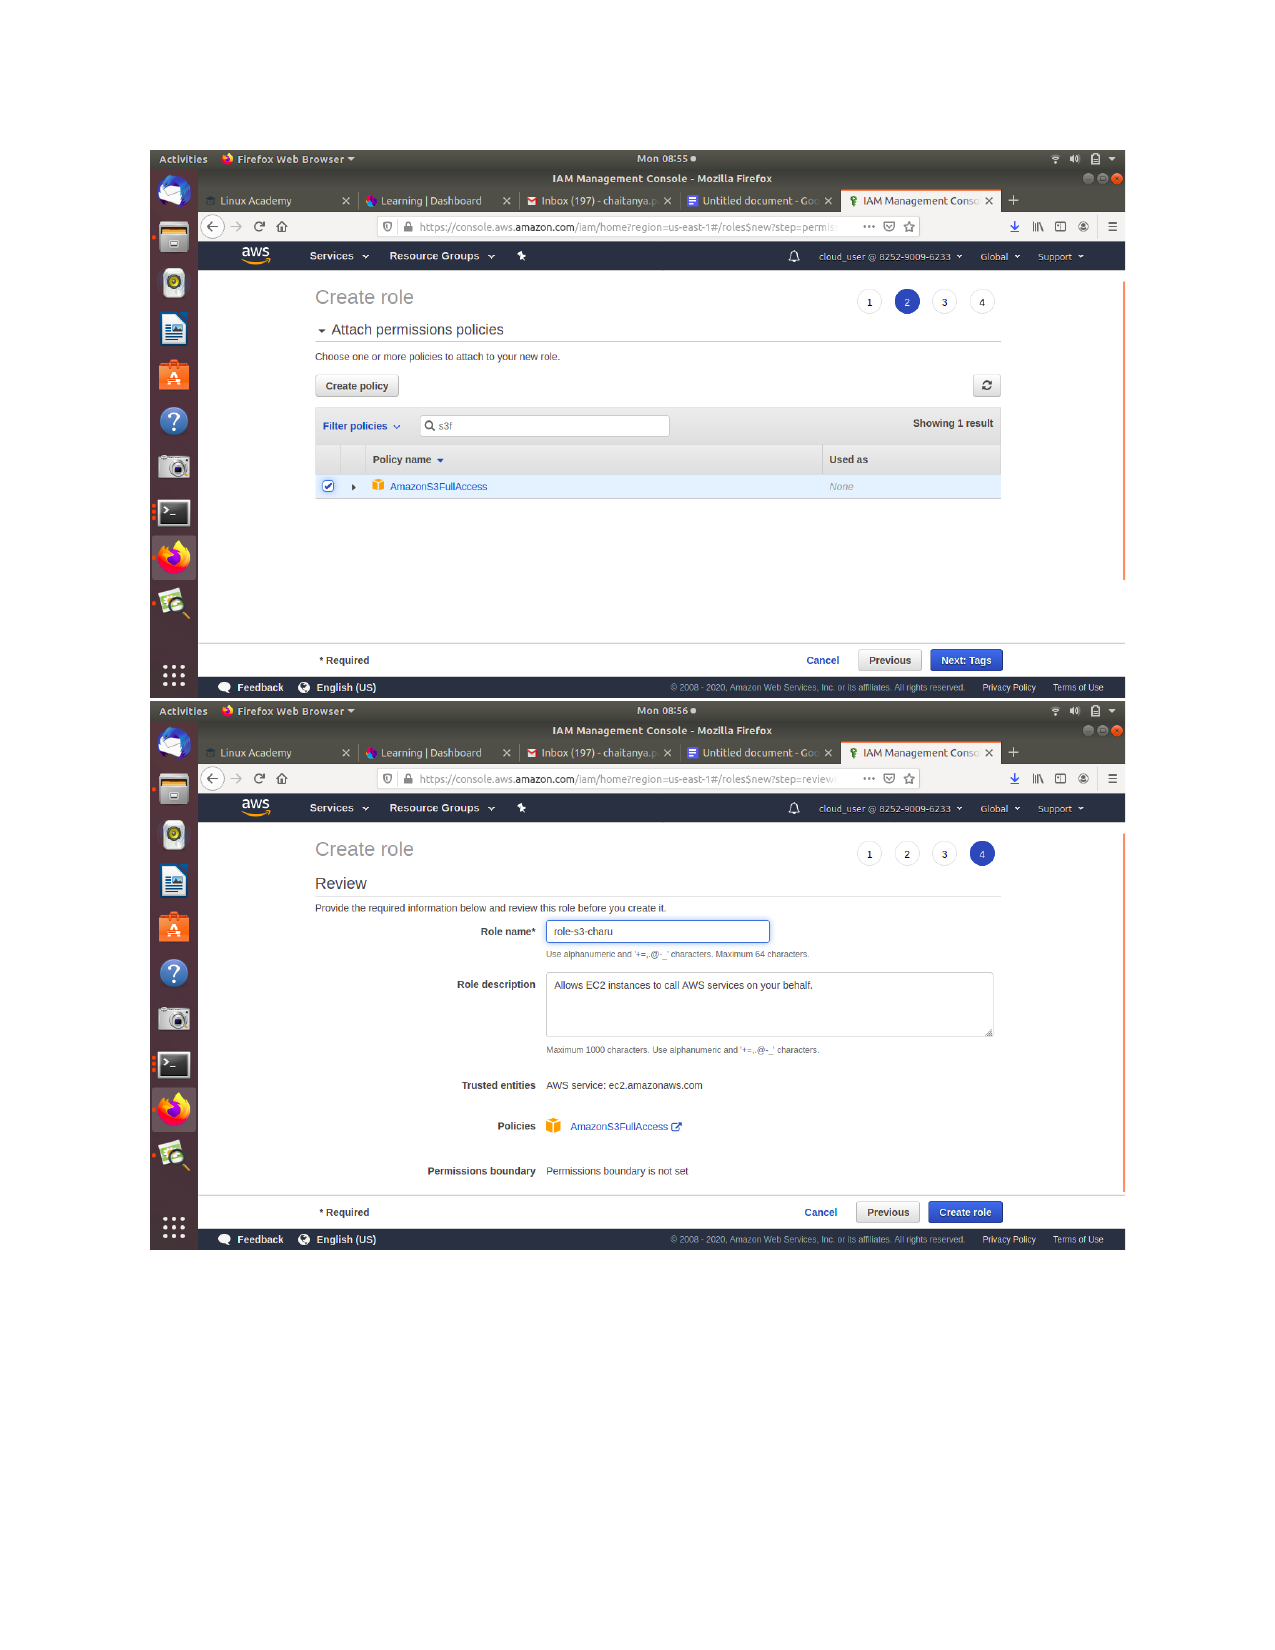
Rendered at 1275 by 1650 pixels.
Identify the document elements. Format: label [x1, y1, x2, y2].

picture [150, 701, 1125, 1250]
picture [150, 150, 1125, 698]
